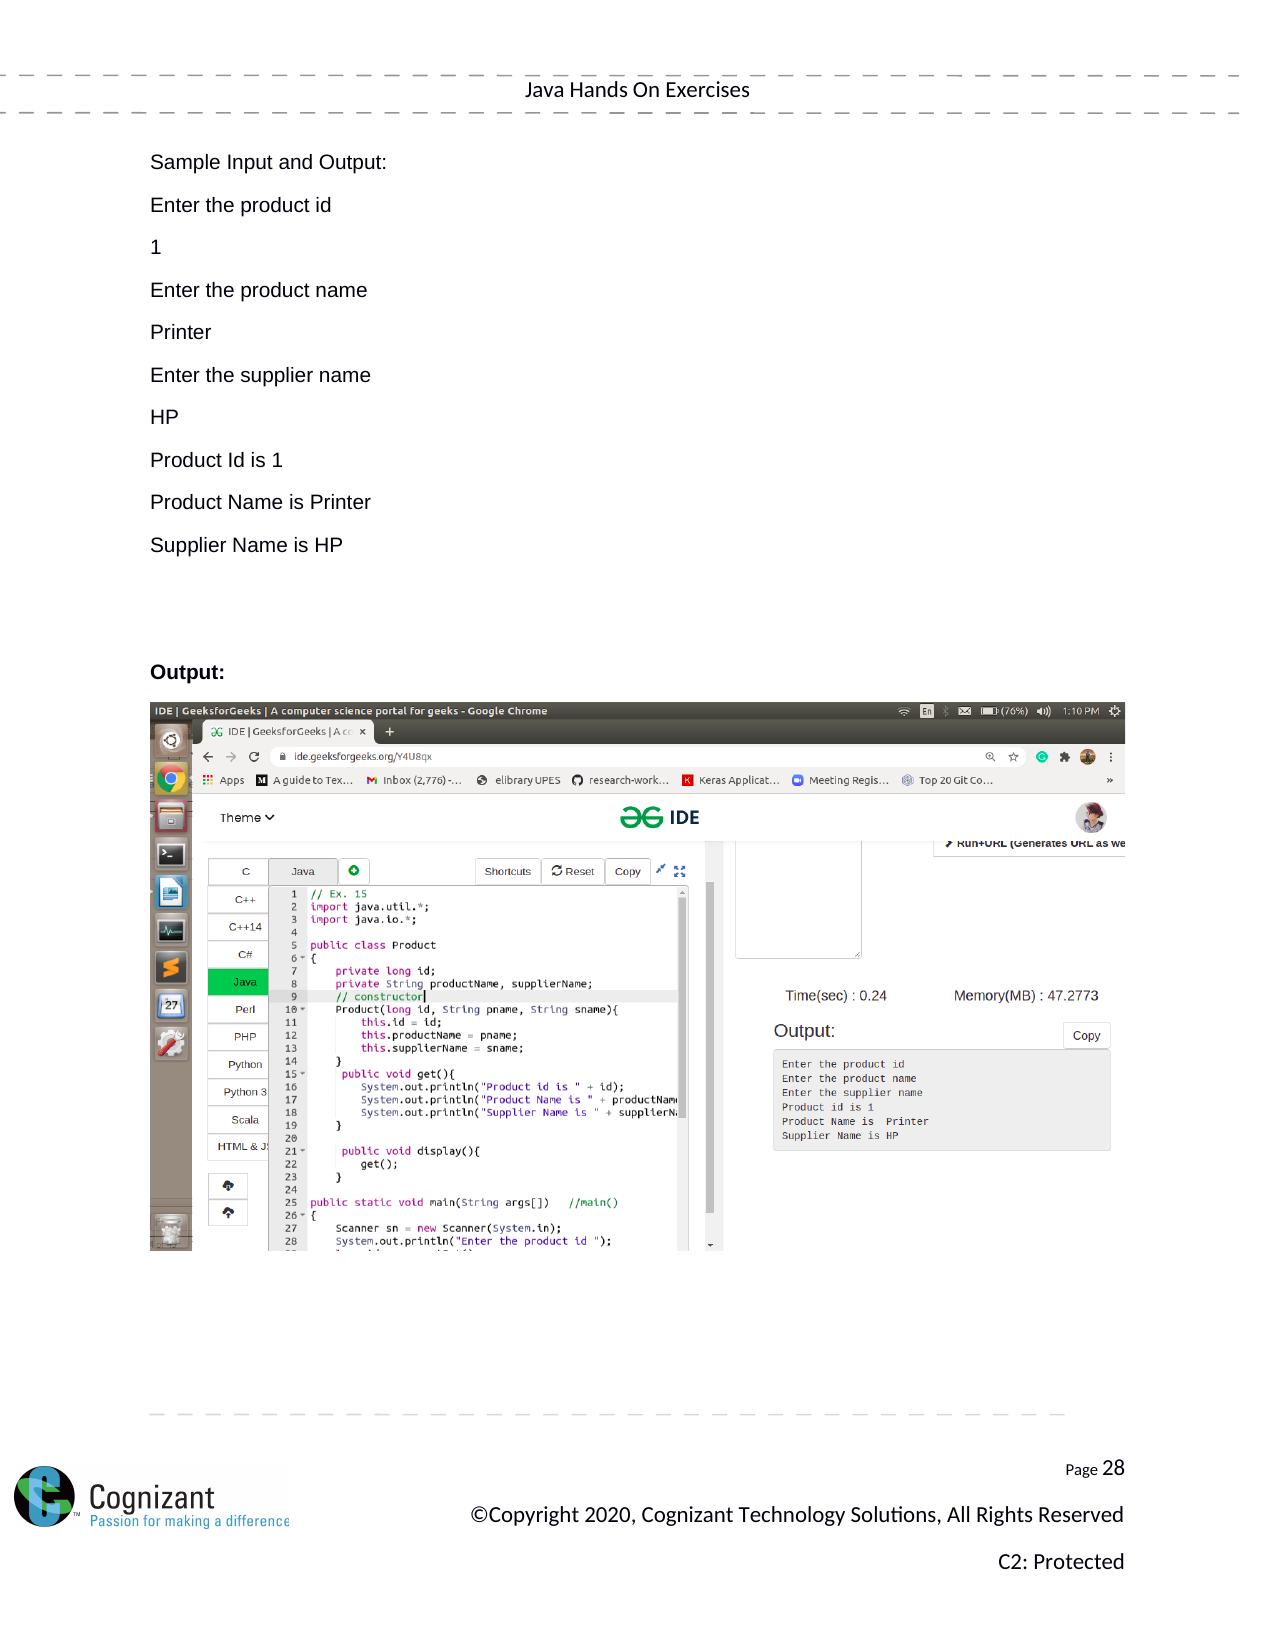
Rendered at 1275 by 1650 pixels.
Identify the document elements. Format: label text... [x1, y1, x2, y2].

text Product Name is Printer [150, 490, 1125, 514]
text HP [150, 405, 1125, 429]
picture [150, 702, 1125, 1251]
text Supplier Name is HP [150, 532, 1125, 556]
text Sample Input and Output: [150, 150, 1125, 174]
text Product Id is 1 [150, 447, 1125, 471]
text Printer [150, 320, 1125, 344]
text Enter the product name [150, 277, 1125, 301]
text Enter the product id [150, 192, 1125, 216]
text Enter the supplier name [150, 362, 1125, 386]
text Output: [150, 660, 1125, 684]
text 1 [150, 235, 1125, 259]
picture [14, 1466, 289, 1529]
